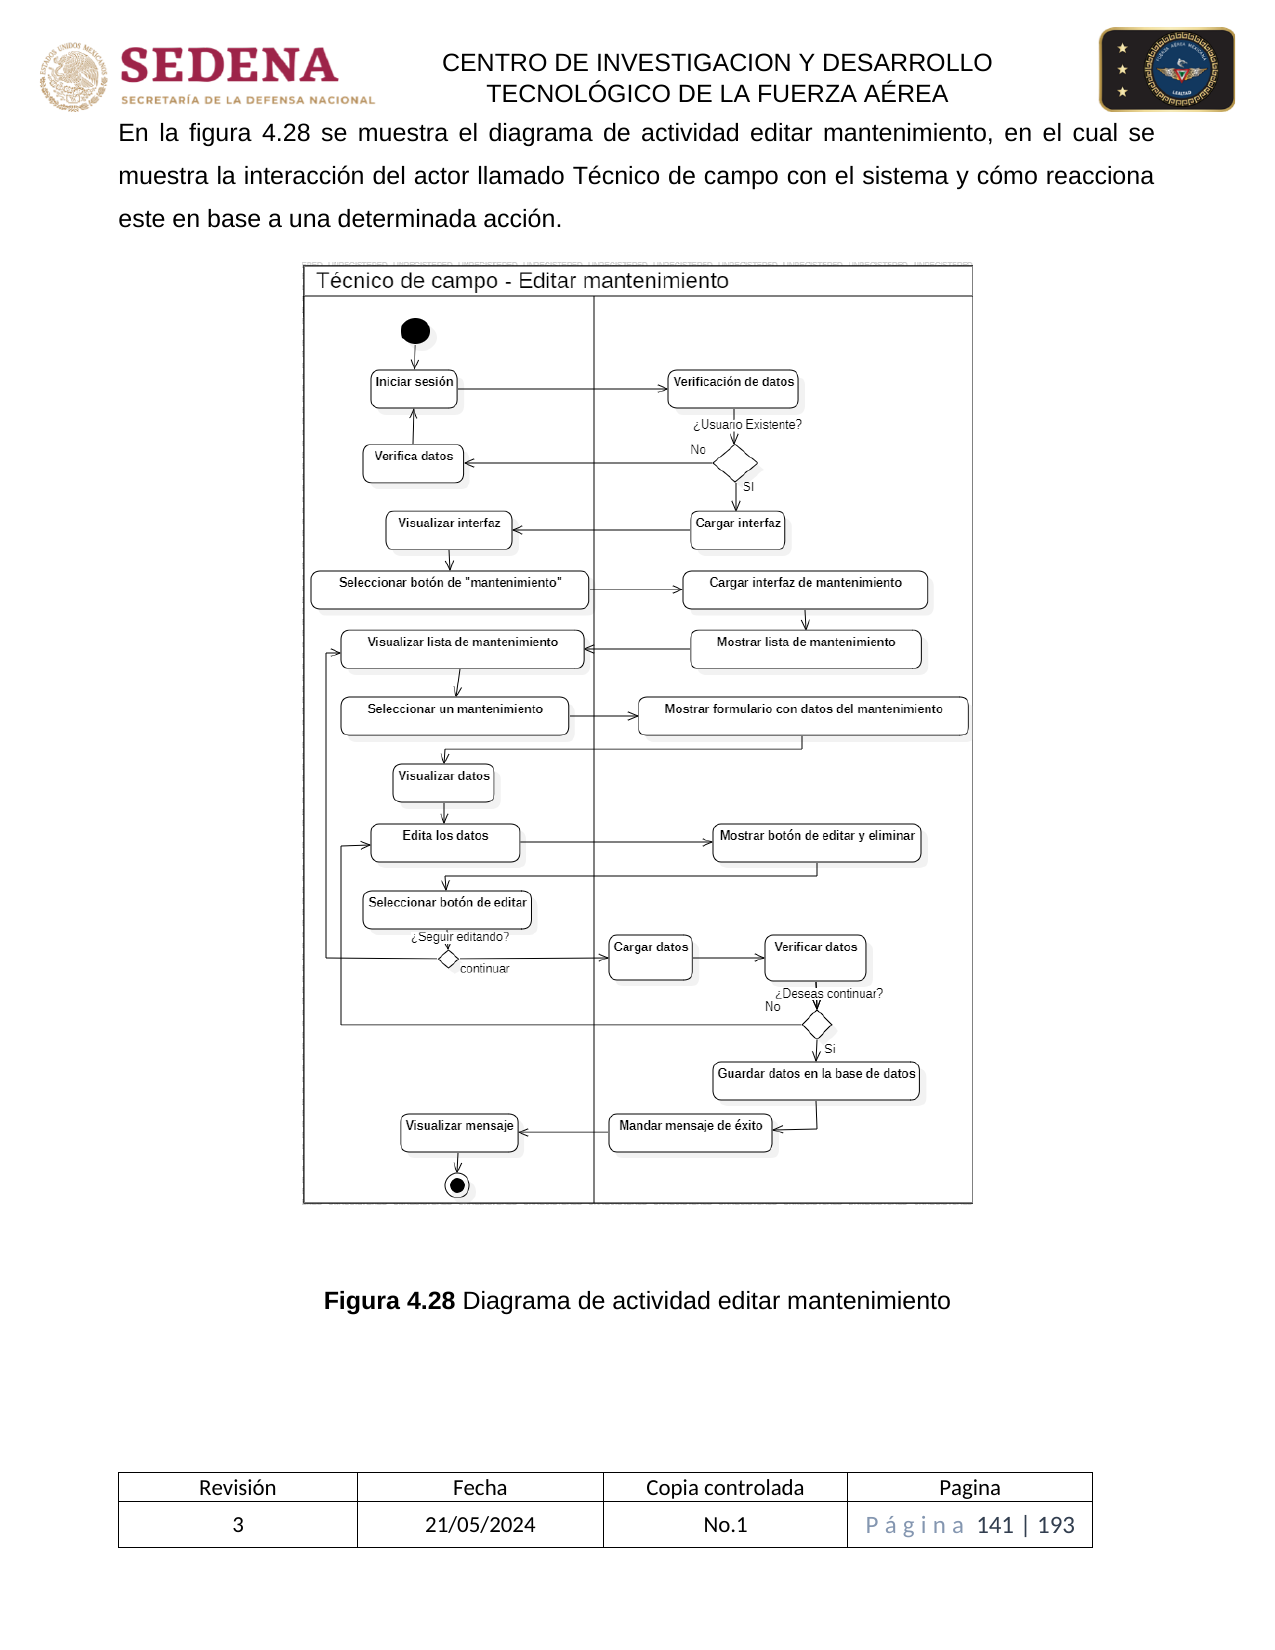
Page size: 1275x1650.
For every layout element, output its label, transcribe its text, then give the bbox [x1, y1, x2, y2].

picture [302, 262, 973, 1205]
picture [39, 27, 1236, 112]
text Figura 4.28 Diagrama de actividad editar mantenimiento [118, 1286, 1157, 1314]
text En la figura 4.28 se muestra el diagrama de actividad editar mantenimiento, en el cual se muestra la interacción del actor llamado Técnico de campo con el sistema y cómo reacciona este en base a una determinada acción. [118, 118, 1157, 233]
